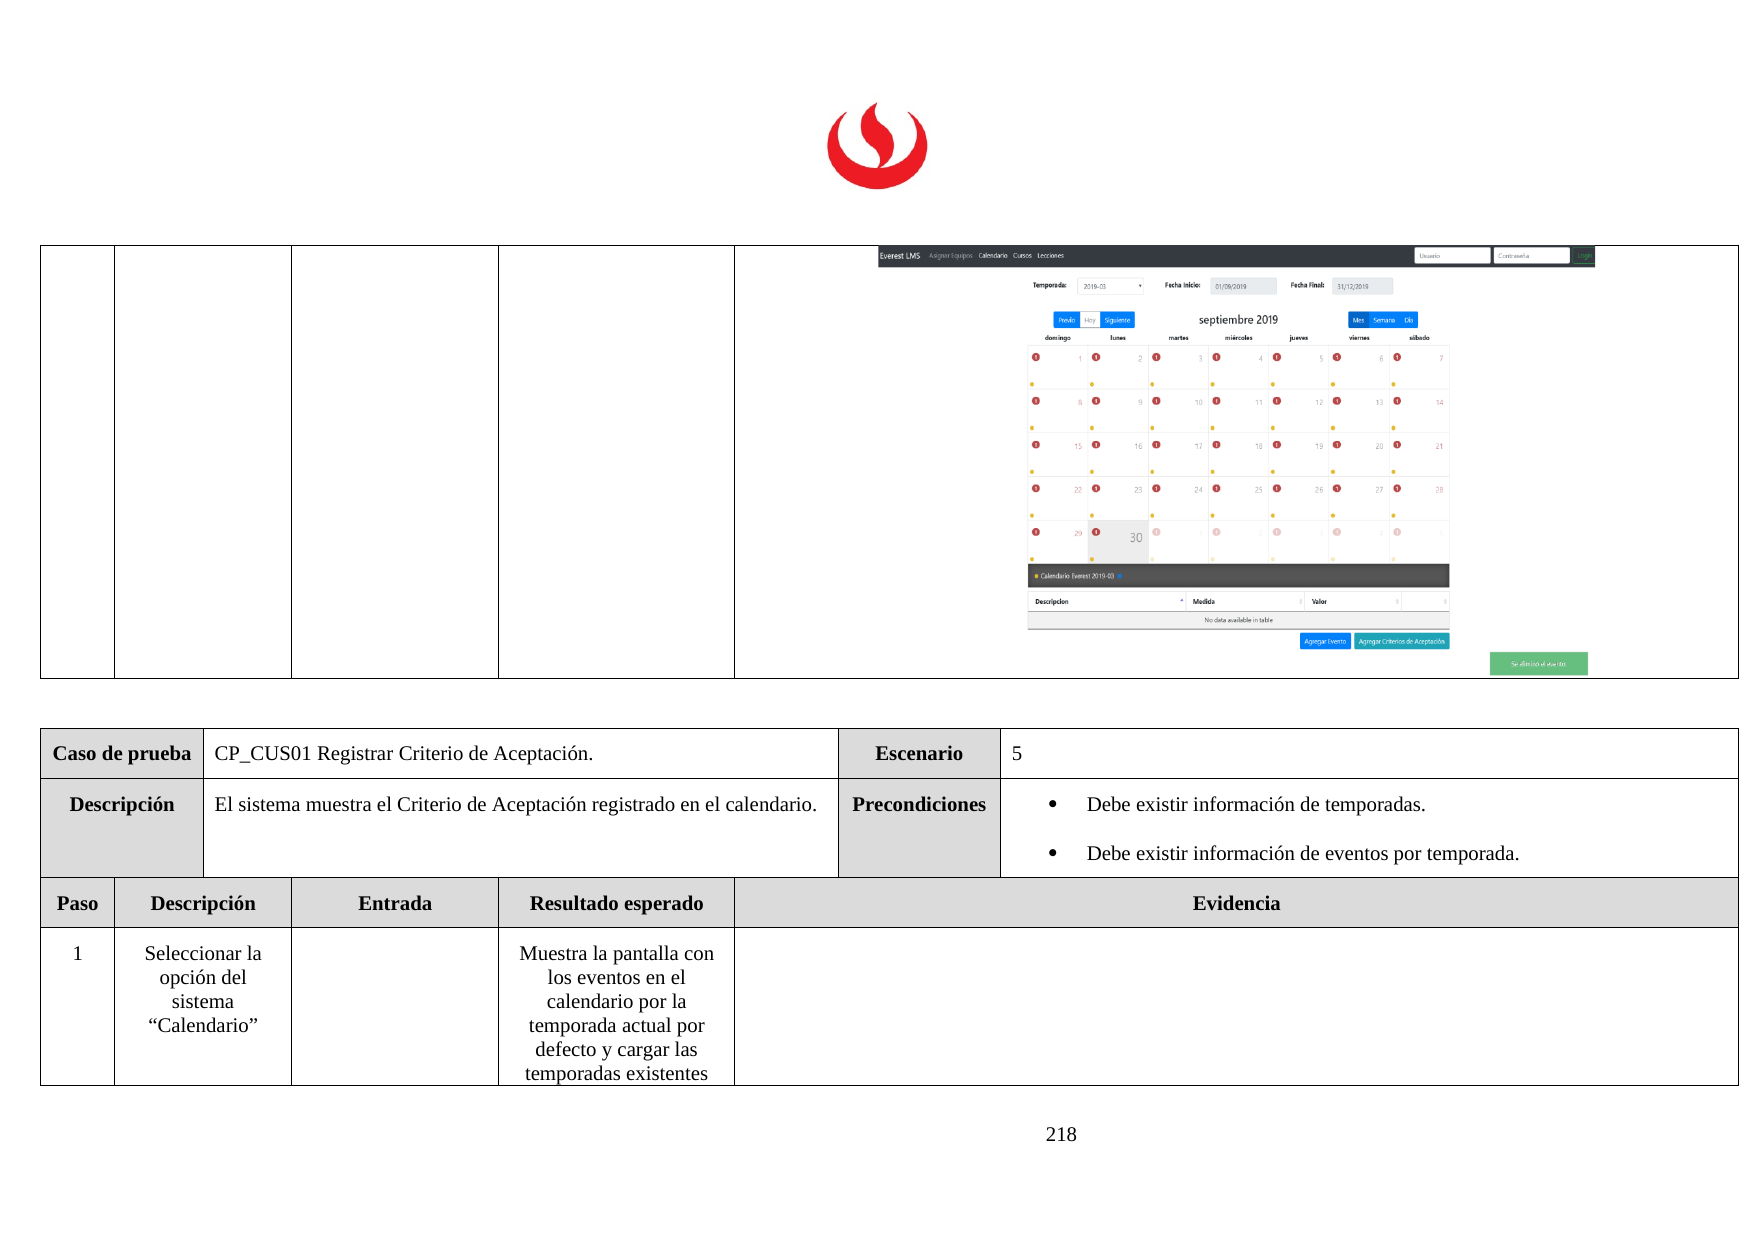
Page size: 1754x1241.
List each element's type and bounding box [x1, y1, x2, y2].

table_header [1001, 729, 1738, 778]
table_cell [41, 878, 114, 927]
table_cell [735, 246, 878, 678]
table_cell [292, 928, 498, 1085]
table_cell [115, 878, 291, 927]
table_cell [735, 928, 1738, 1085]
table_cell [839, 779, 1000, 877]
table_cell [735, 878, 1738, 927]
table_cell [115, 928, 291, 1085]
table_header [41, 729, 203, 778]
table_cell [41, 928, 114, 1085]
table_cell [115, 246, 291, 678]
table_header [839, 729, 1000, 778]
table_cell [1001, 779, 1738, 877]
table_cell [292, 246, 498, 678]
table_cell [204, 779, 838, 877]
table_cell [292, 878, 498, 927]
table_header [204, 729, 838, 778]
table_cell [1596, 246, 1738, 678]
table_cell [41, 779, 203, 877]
picture [753, 70, 1000, 221]
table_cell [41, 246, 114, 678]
picture [878, 245, 1596, 678]
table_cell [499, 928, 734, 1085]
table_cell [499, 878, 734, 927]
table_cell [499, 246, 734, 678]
